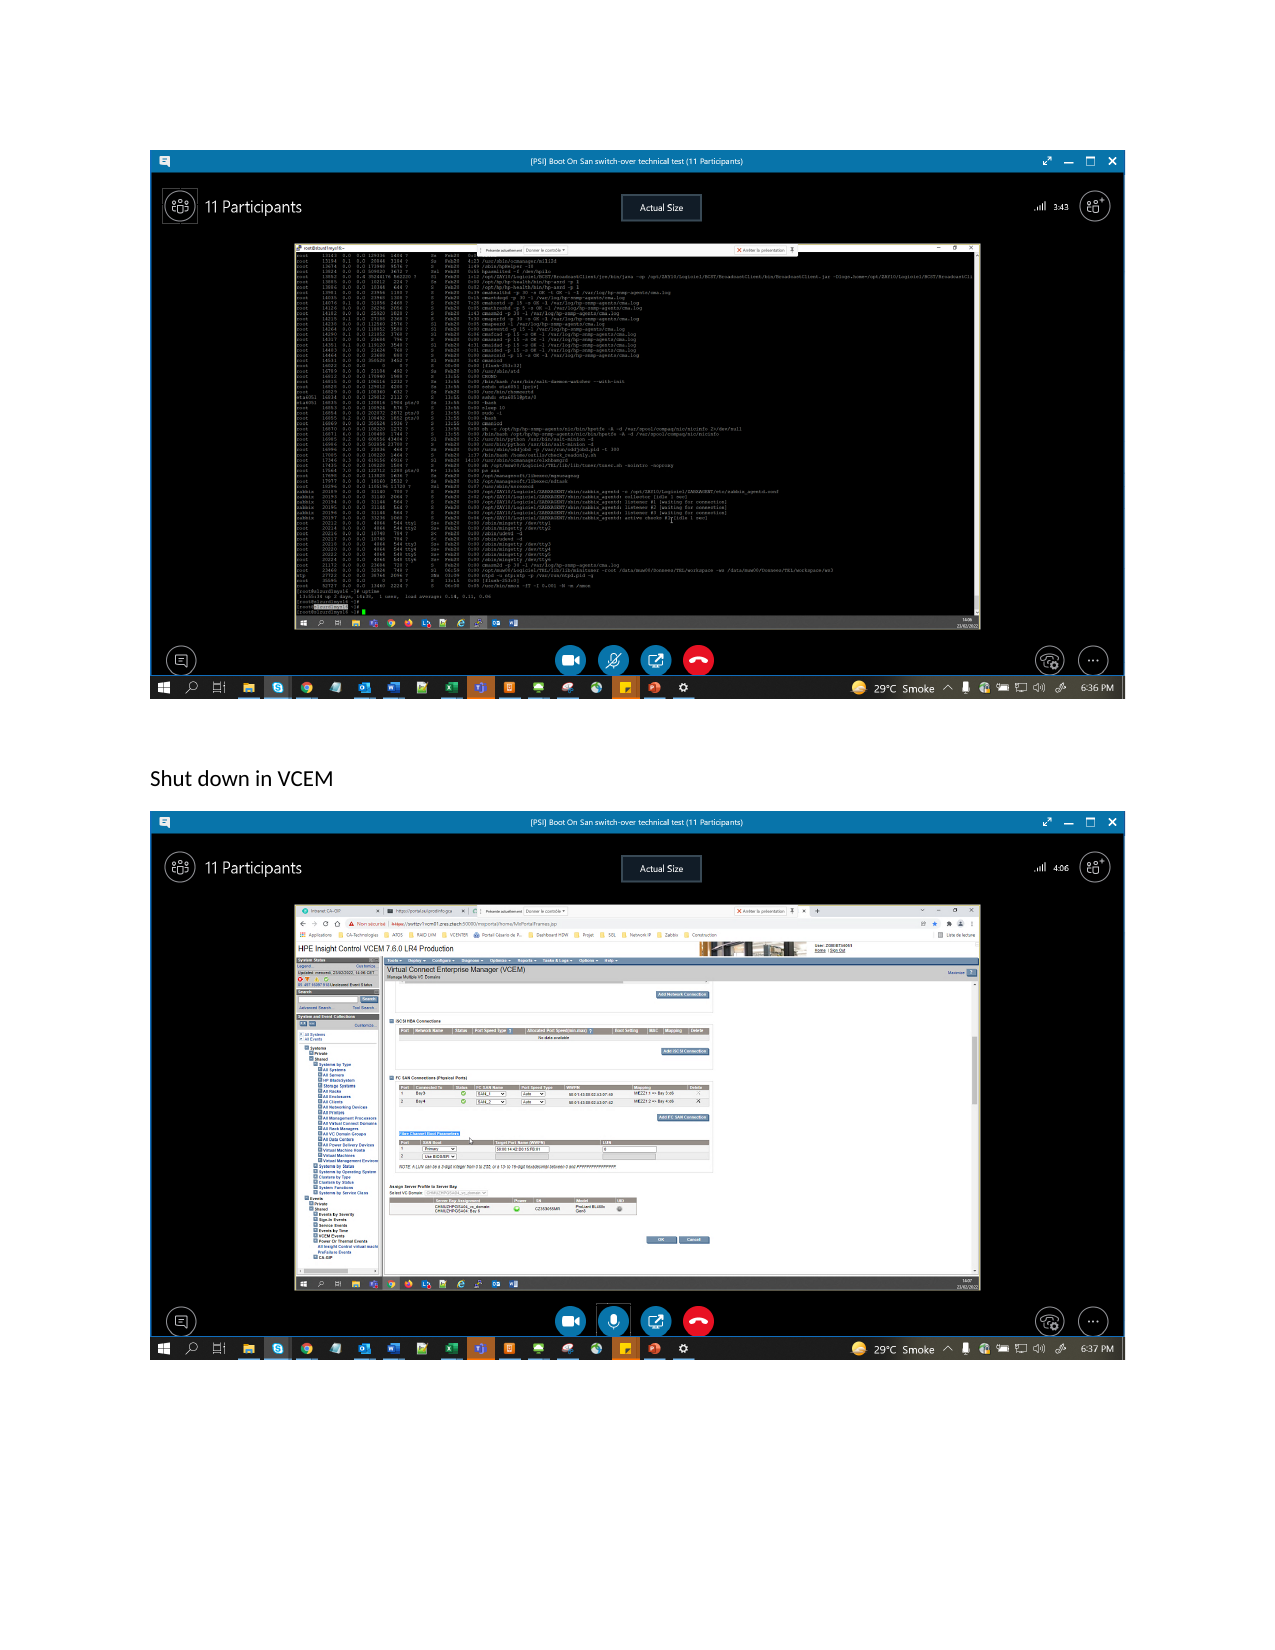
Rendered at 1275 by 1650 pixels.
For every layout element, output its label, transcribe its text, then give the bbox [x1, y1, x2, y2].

picture [160, 157, 169, 165]
text Shut down in VCEM [150, 764, 1125, 792]
picture [160, 818, 169, 826]
picture [150, 811, 1125, 1360]
picture [150, 150, 1125, 699]
